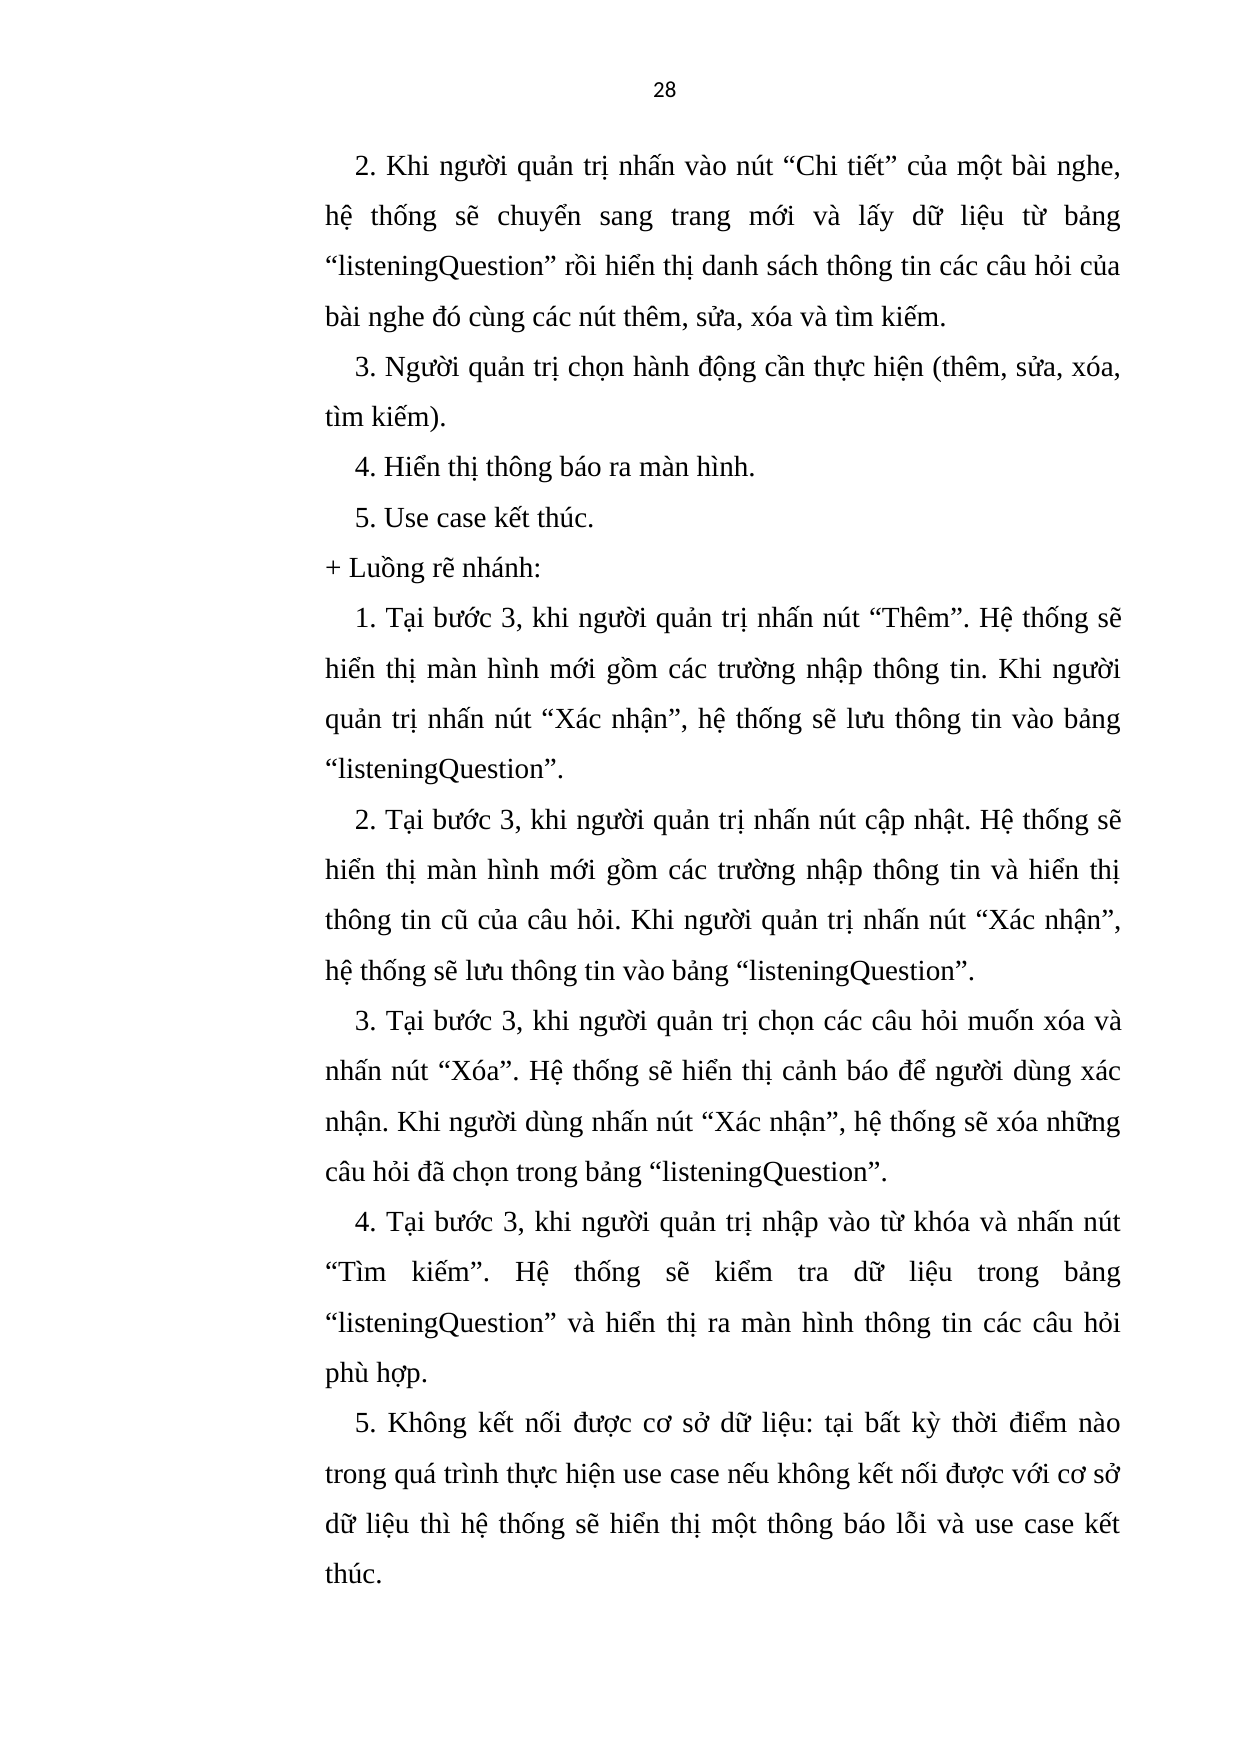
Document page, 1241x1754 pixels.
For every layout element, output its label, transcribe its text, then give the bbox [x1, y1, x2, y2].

list 2. Tại bước 3, khi người quản trị nhấn nút cập nhật. Hệ thống sẽ hiển thị màn hình mới gồm các trường nhập thông tin và hiển thị thông tin cũ của câu hỏi. Khi người quản trị nhấn nút “Xác nhận”, hệ thống sẽ lưu thông tin vào bảng “listeningQuestion”. [325, 802, 1122, 986]
list 2. Khi người quản trị nhấn vào nút “Chi tiết” của một bài nghe, hệ thống sẽ chuyển sang trang mới và lấy dữ liệu từ bảng “listeningQuestion” rồi hiển thị danh sách thông tin các câu hỏi của bài nghe đó cùng các nút thêm, sửa, xóa và tìm kiếm. [325, 148, 1122, 332]
list 1. Tại bước 3, khi người quản trị nhấn nút “Thêm”. Hệ thống sẽ hiển thị màn hình mới gồm các trường nhập thông tin. Khi người quản trị nhấn nút “Xác nhận”, hệ thống sẽ lưu thông tin vào bảng “listeningQuestion”. [325, 601, 1122, 785]
list 5. Use case kết thúc. [325, 500, 1122, 533]
list 3. Người quản trị chọn hành động cần thực hiện (thêm, sửa, xóa, tìm kiếm). [325, 349, 1122, 433]
list + Luồng rẽ nhánh: [325, 550, 1122, 584]
list 4. Tại bước 3, khi người quản trị nhập vào từ khóa và nhấn nút “Tìm kiếm”. Hệ thống sẽ kiểm tra dữ liệu trong bảng “listeningQuestion” và hiển thị ra màn hình thông tin các câu hỏi phù hợp. [325, 1204, 1122, 1389]
list 5. Không kết nối được cơ sở dữ liệu: tại bất kỳ thời điểm nào trong quá trình thực hiện use case nếu không kết nối được với cơ sở dữ liệu thì hệ thống sẽ hiển thị một thông báo lỗi và use case kết thúc. [325, 1406, 1122, 1590]
list 3. Tại bước 3, khi người quản trị chọn các câu hỏi muốn xóa và nhấn nút “Xóa”. Hệ thống sẽ hiển thị cảnh báo để người dùng xác nhận. Khi người dùng nhấn nút “Xác nhận”, hệ thống sẽ xóa những câu hỏi đã chọn trong bảng “listeningQuestion”. [325, 1003, 1122, 1187]
list 4. Hiển thị thông báo ra màn hình. [325, 449, 1122, 483]
